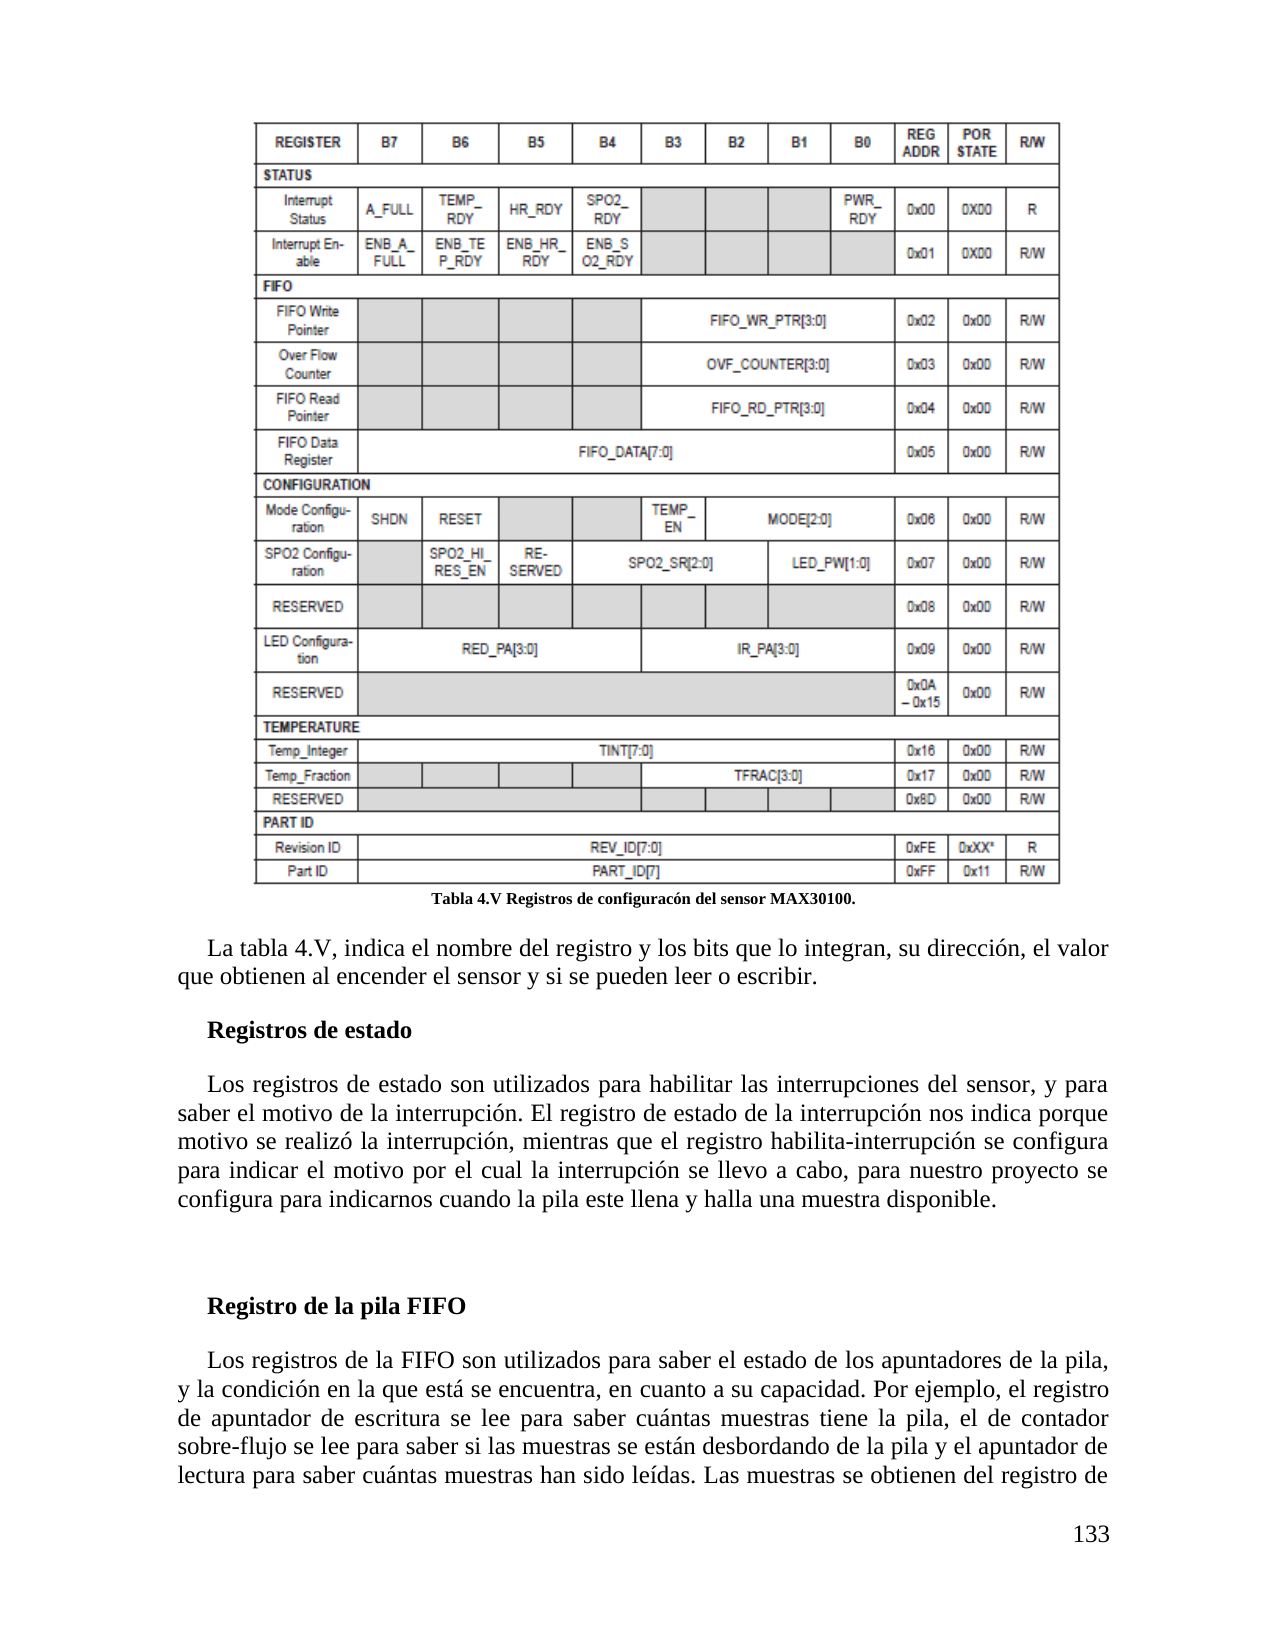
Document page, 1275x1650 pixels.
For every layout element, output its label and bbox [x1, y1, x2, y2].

picture [252, 118, 1065, 889]
